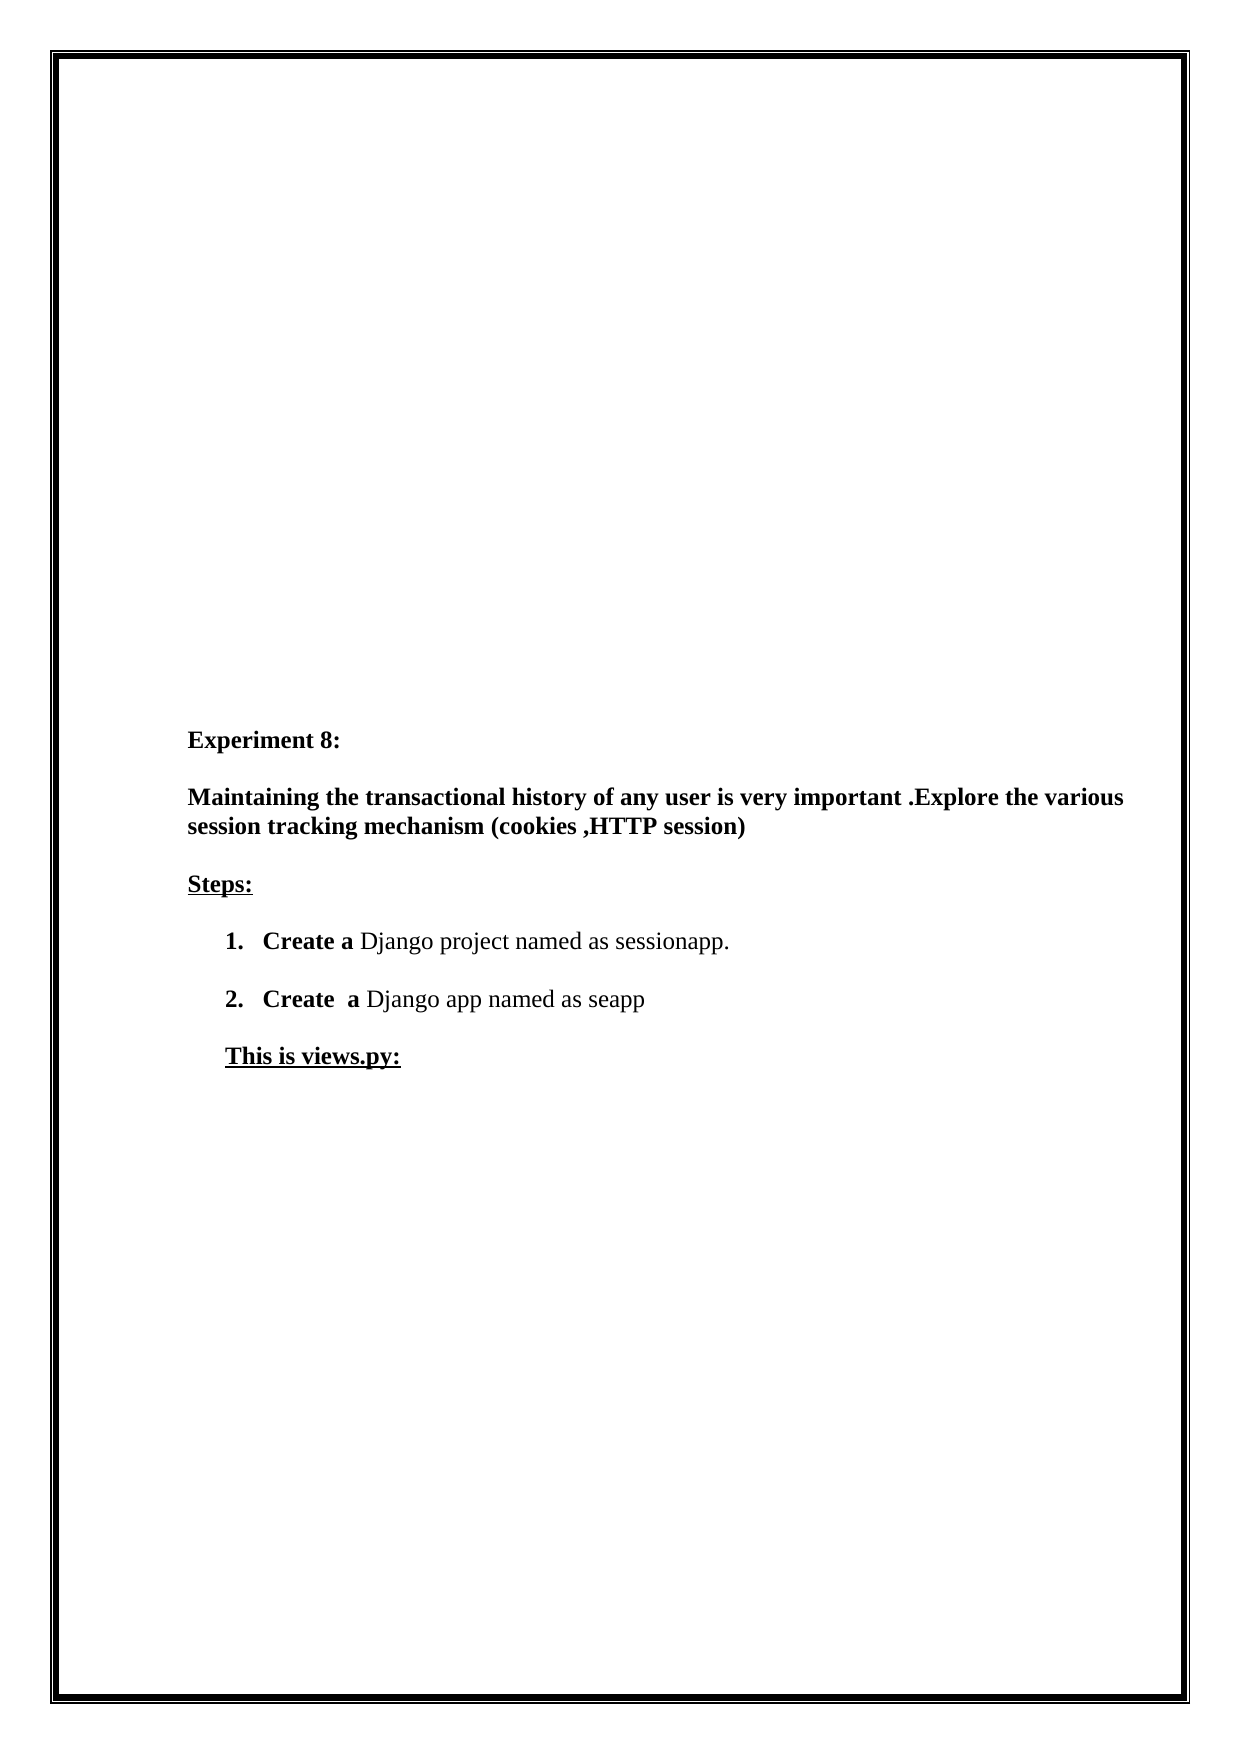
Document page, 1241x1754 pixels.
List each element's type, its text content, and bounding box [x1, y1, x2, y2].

text Experiment 8: [187, 725, 1146, 754]
list Create a Django project named as sessionapp. [225, 926, 1146, 955]
text This is views.py: [187, 1041, 1146, 1070]
list Create a Django app named as seapp [225, 984, 1146, 1012]
text Maintaining the transactional history of any user is very important .Explore the various session tracking mechanism (cookies ,HTTP session) [187, 782, 1146, 840]
text Steps: [187, 869, 1146, 897]
